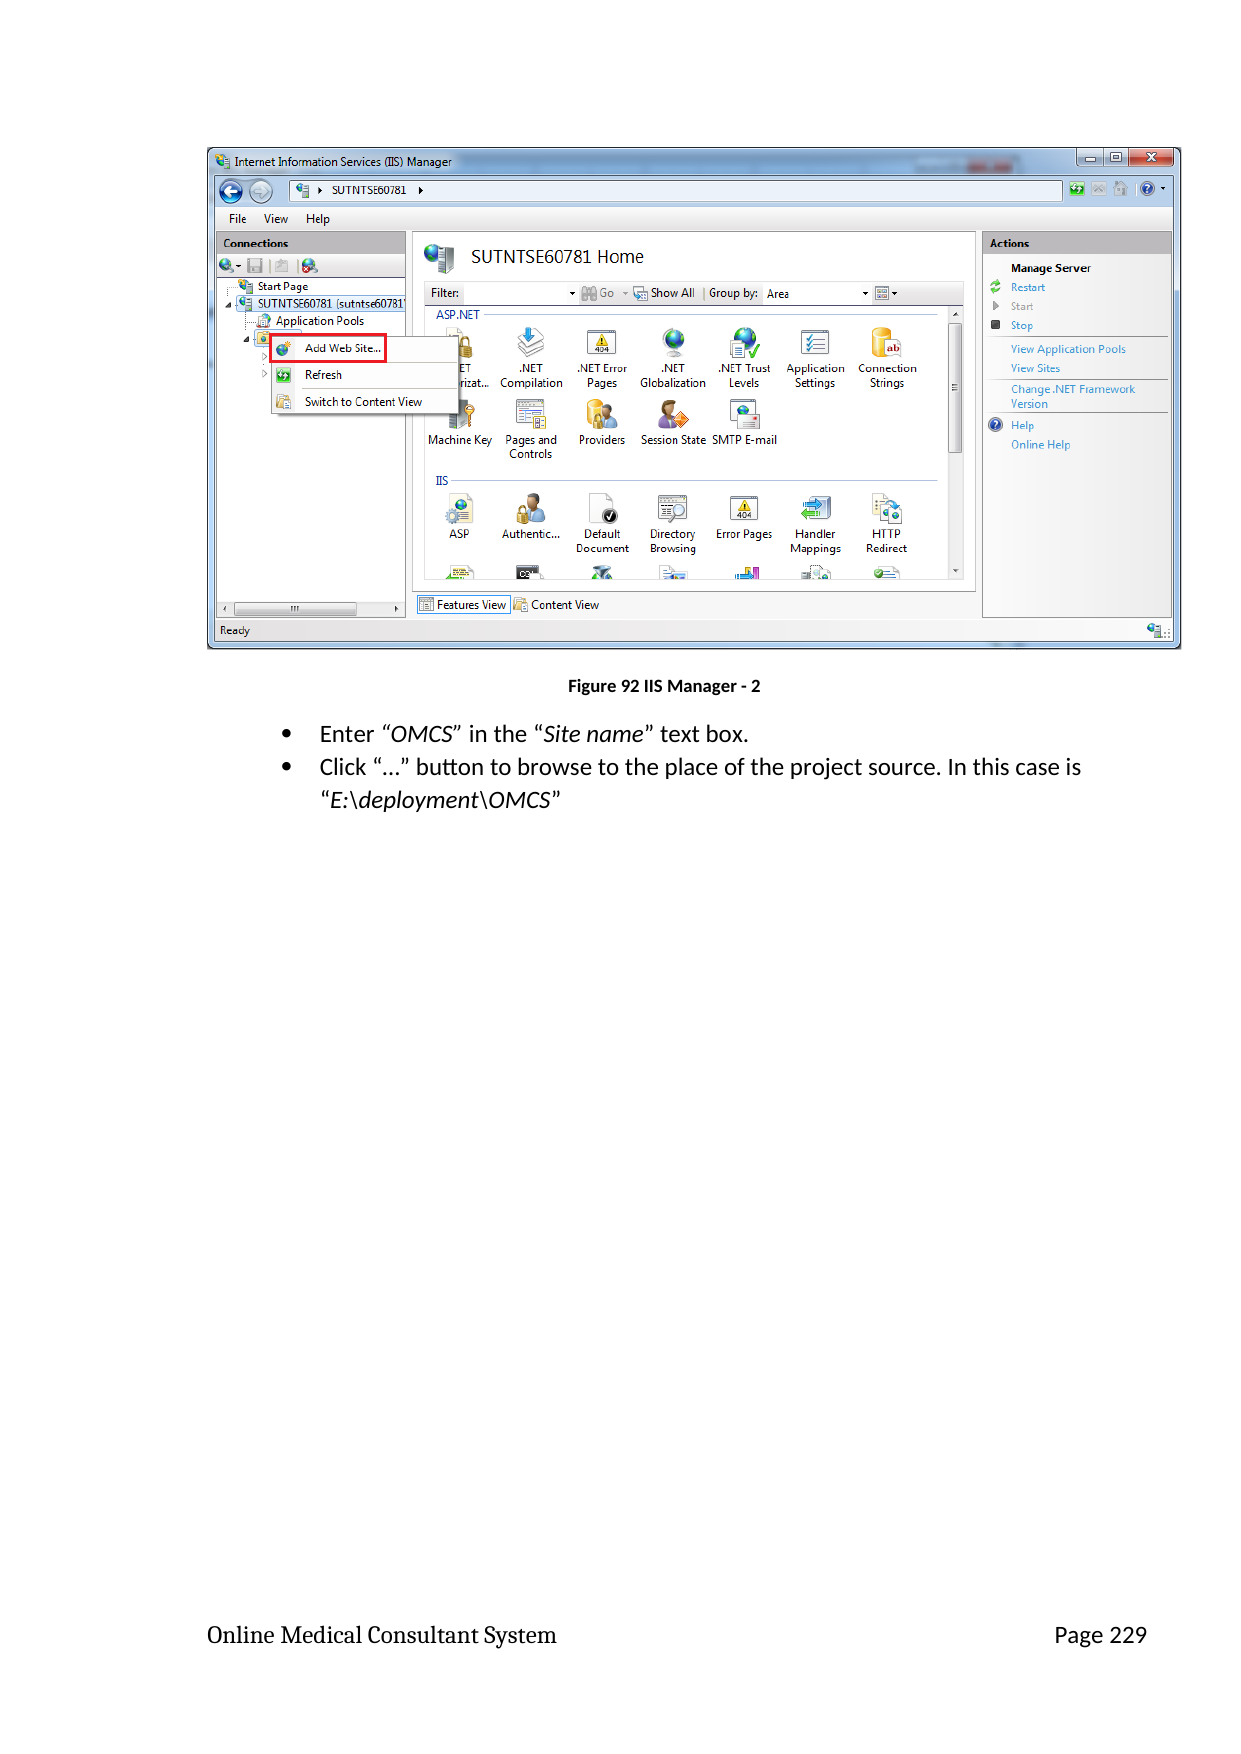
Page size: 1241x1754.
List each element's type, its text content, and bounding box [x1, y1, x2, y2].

picture [207, 147, 1182, 650]
list Enter “OMCS” in the “Site name” text box. [282, 718, 1122, 749]
list Click “…” button to browse to the place of the project source. In this case is “E:\deployment\OMCS” [282, 751, 1122, 814]
